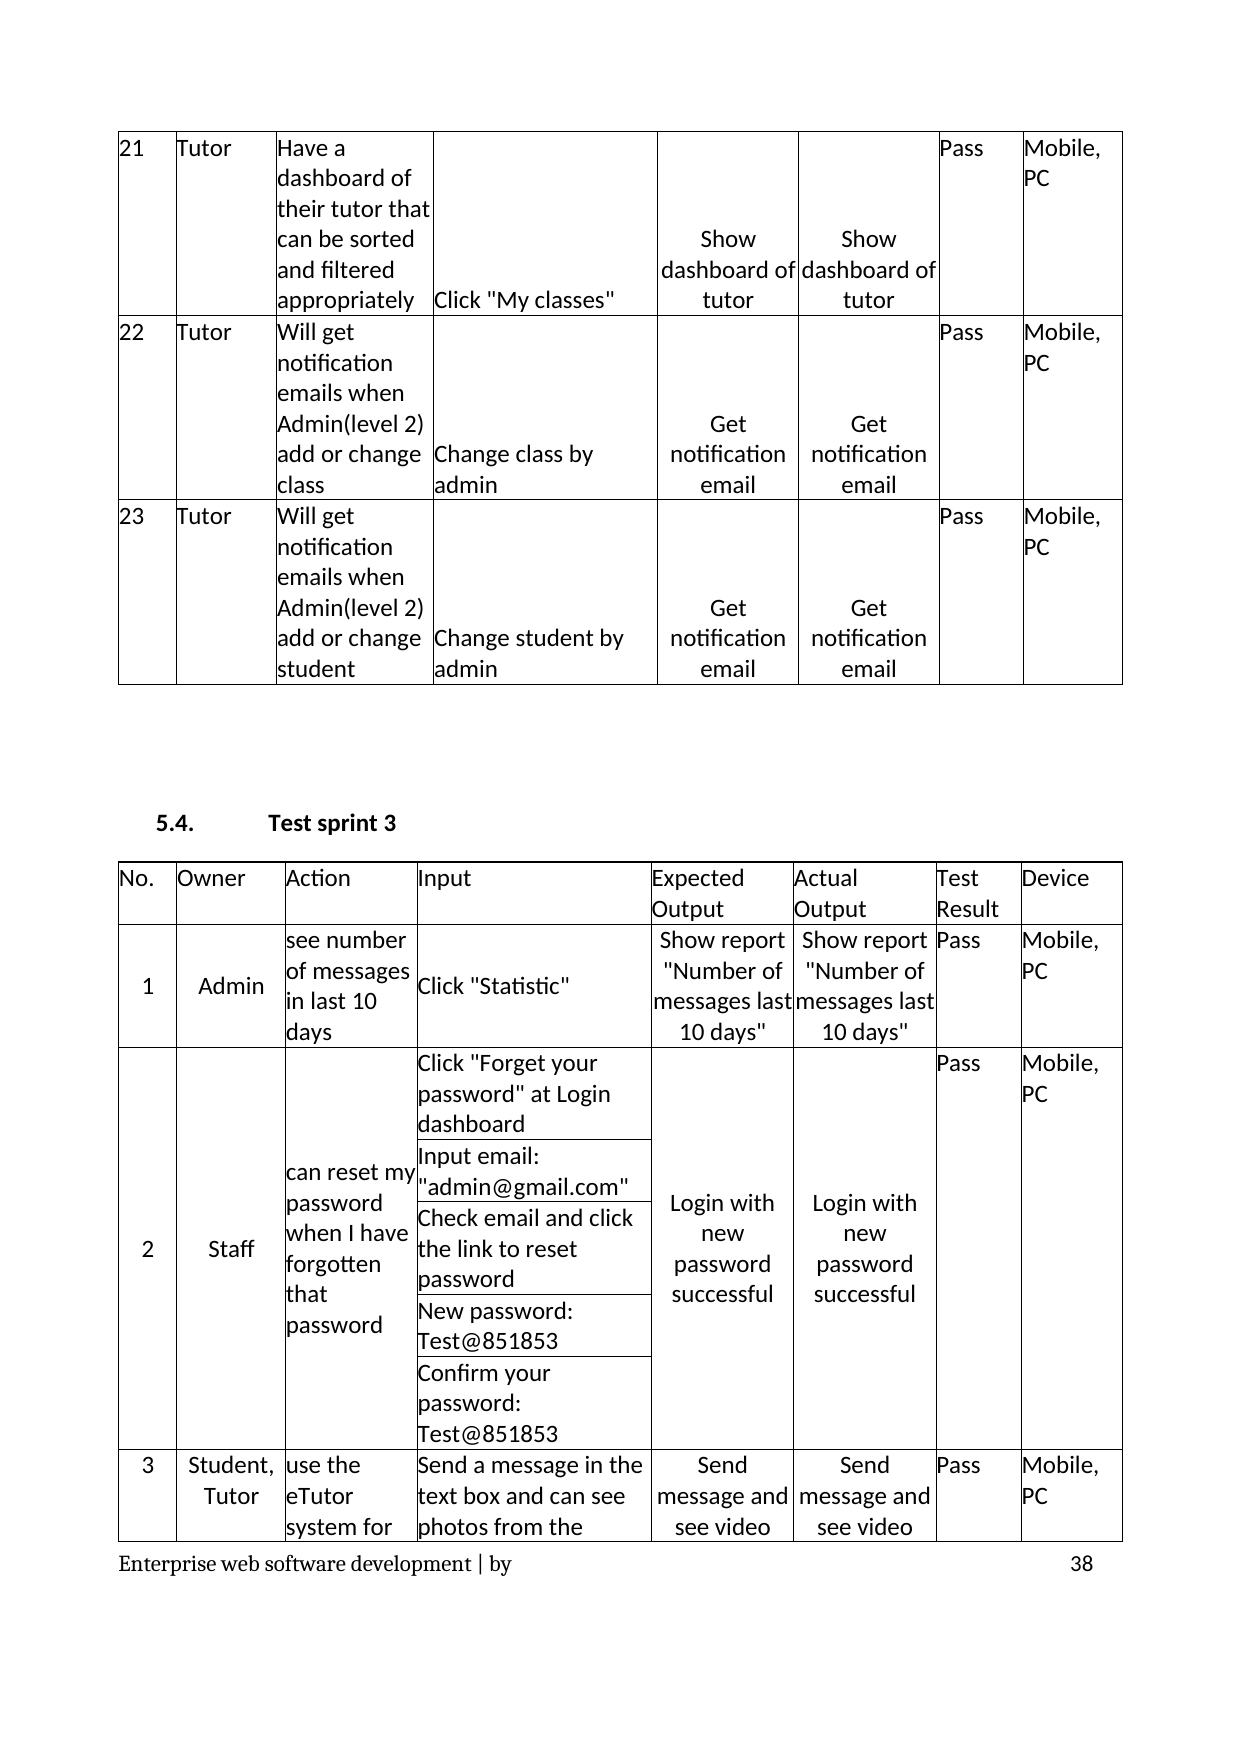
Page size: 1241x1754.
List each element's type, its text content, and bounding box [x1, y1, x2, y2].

table_cell Show report "Number of messages last 10 days" [794, 925, 936, 1047]
table_cell Get notification email [799, 316, 939, 499]
table_cell Tutor [177, 132, 276, 315]
table_cell Will get notification emails when Admin(level 2) add or change student [277, 500, 433, 683]
table_cell Tutor [177, 500, 276, 683]
table_cell Mobile, PC [1022, 1450, 1122, 1541]
table_header Device [1022, 863, 1122, 923]
table_cell 21 [119, 132, 176, 315]
table_cell Mobile, PC [1022, 925, 1122, 1047]
table_cell Pass [937, 1450, 1021, 1541]
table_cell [286, 1450, 417, 1541]
table_cell Get notification email [799, 500, 939, 683]
table_cell 23 [119, 500, 176, 683]
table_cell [794, 1450, 936, 1541]
table_header Owner [177, 863, 285, 923]
table_cell Change class by admin [434, 316, 657, 499]
table_cell see number of messages in last 10 days [286, 925, 417, 1047]
table_cell Confirm your password: Test@851853 [418, 1357, 651, 1448]
table_cell Staff [177, 1048, 285, 1448]
table_cell Get notification email [658, 316, 798, 499]
table_cell Click "Statistic" [418, 925, 651, 1047]
table_cell Have a dashboard of their tutor that can be sorted and filtered appropriately [277, 132, 433, 315]
table_cell Change student by admin [434, 500, 657, 683]
table_cell Pass [940, 316, 1023, 499]
table_cell Will get notification emails when Admin(level 2) add or change class [277, 316, 433, 499]
subtitle Test sprint 3 [156, 807, 1122, 838]
table_cell Pass [937, 1048, 1021, 1448]
table_cell 3 [119, 1450, 176, 1541]
table_cell Pass [940, 132, 1023, 315]
table_header Input [418, 863, 651, 923]
table_cell Tutor [177, 316, 276, 499]
table_cell Student, Tutor [177, 1450, 285, 1541]
table_cell Click "Forget your password" at Login dashboard [418, 1048, 651, 1139]
table_cell New password: Test@851853 [418, 1295, 651, 1356]
table_header Action [286, 863, 417, 923]
table_cell Mobile, PC [1024, 500, 1122, 683]
table_cell 22 [119, 316, 176, 499]
table_cell can reset my password when I have forgotten that password [286, 1048, 417, 1448]
table_cell Pass [937, 925, 1021, 1047]
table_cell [418, 1450, 651, 1541]
table_cell Login with new password successful [794, 1048, 936, 1448]
table_header No. [119, 863, 176, 923]
table_cell Show dashboard of tutor [658, 132, 798, 315]
table_cell Click "My classes" [434, 132, 657, 315]
table_cell 2 [119, 1048, 176, 1448]
table_cell Mobile, PC [1024, 316, 1122, 499]
table_cell Check email and click the link to reset password [418, 1202, 651, 1294]
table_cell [652, 1450, 793, 1541]
table_cell Input email: "admin@gmail.com" [418, 1140, 651, 1201]
table_cell Login with new password successful [652, 1048, 793, 1448]
table_header Actual Output [794, 863, 936, 923]
table_header Expected Output [652, 863, 793, 923]
table_cell Pass [940, 500, 1023, 683]
table_cell 1 [119, 925, 176, 1047]
table_cell Mobile, PC [1024, 132, 1122, 315]
table_header Test Result [937, 863, 1021, 923]
table_cell Get notification email [658, 500, 798, 683]
table_cell Show dashboard of tutor [799, 132, 939, 315]
table_cell Mobile, PC [1022, 1048, 1122, 1448]
table_cell Admin [177, 925, 285, 1047]
table_cell Show report "Number of messages last 10 days" [652, 925, 793, 1047]
